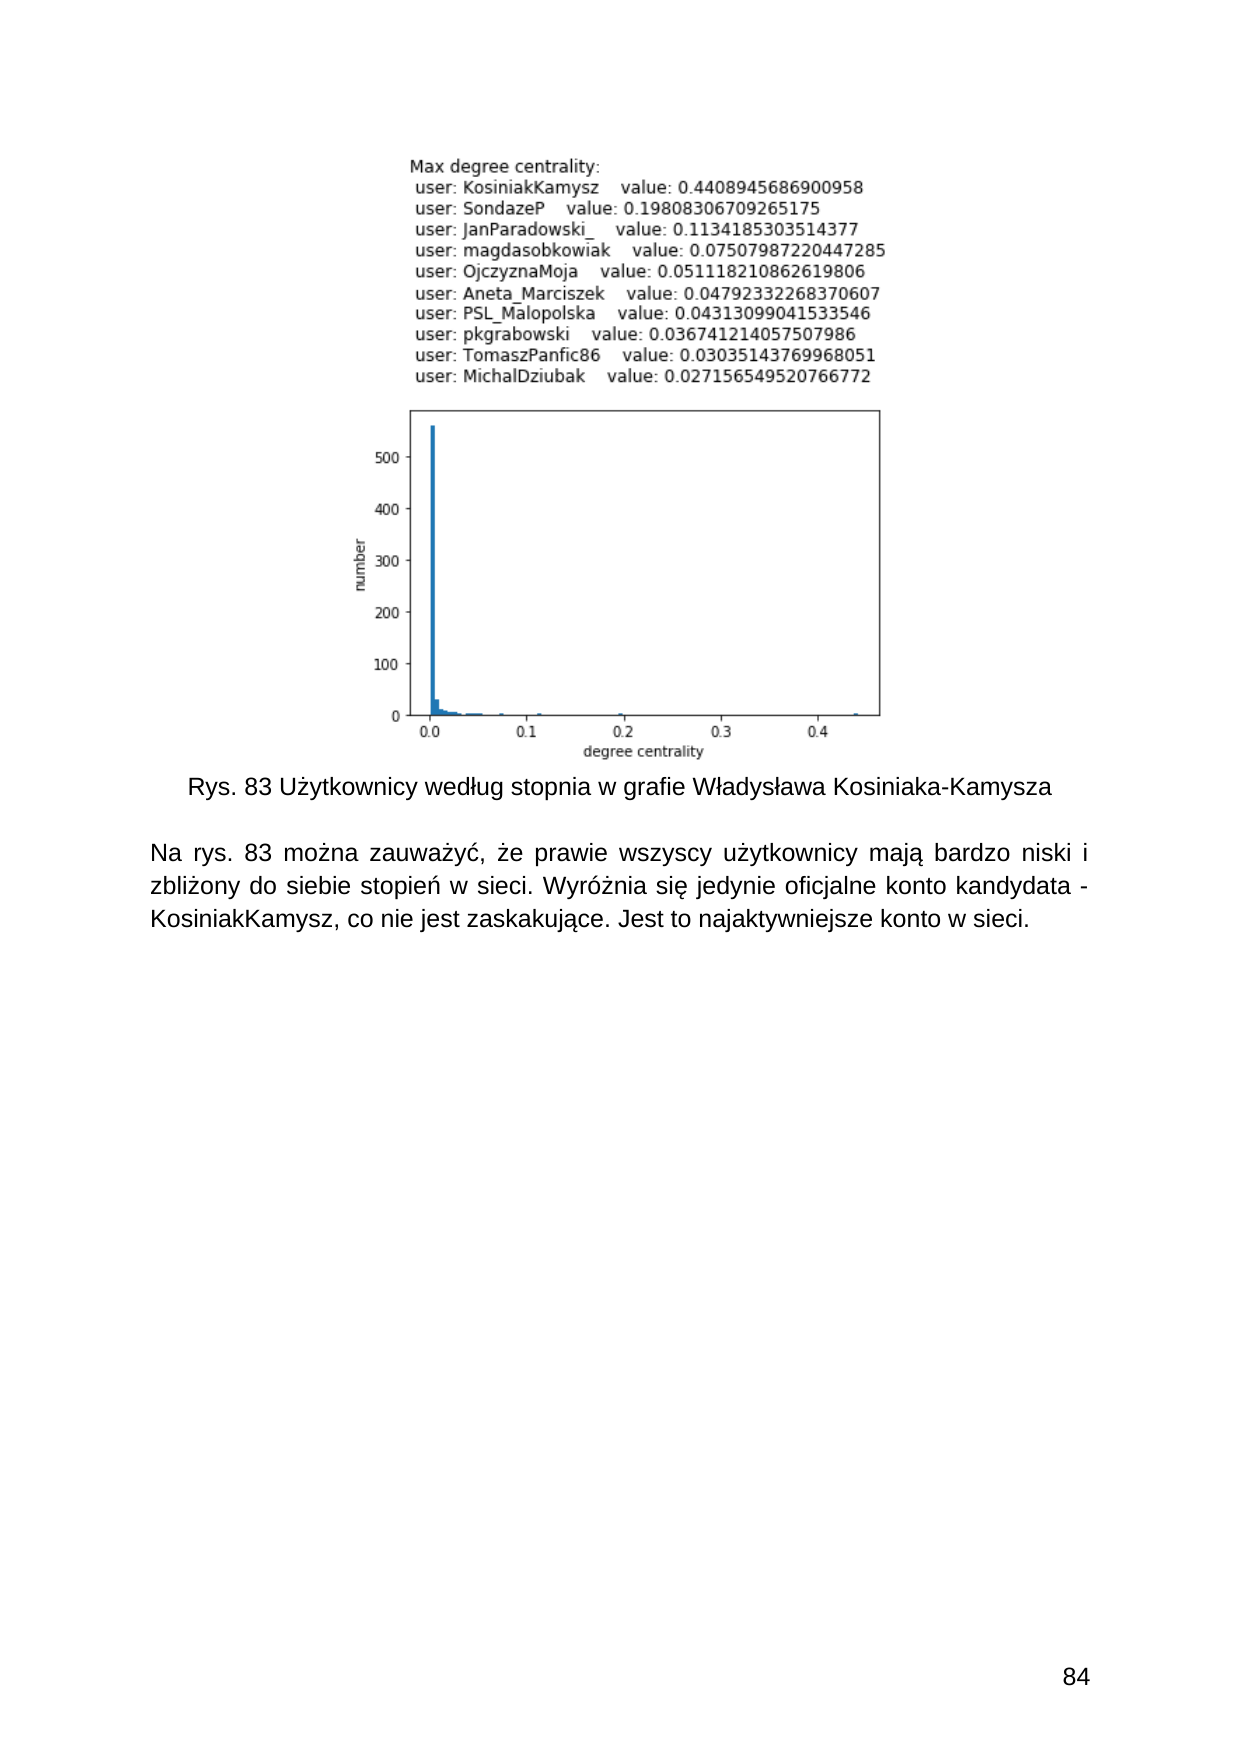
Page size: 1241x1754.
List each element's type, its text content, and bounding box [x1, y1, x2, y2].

picture [344, 150, 896, 768]
text Na rys. 83 można zauważyć, że prawie wszyscy użytkownicy mają bardzo niski i zbliżony do siebie stopień w sieci. Wyróżnia się jedynie oficjalne konto kandydata - KosiniakKamysz, co nie jest zaskakujące. Jest to najaktywniejsze konto w sieci. [150, 838, 1090, 933]
text Rys. 83 Użytkownicy według stopnia w grafie Władysława Kosiniaka-Kamysza [150, 772, 1090, 801]
